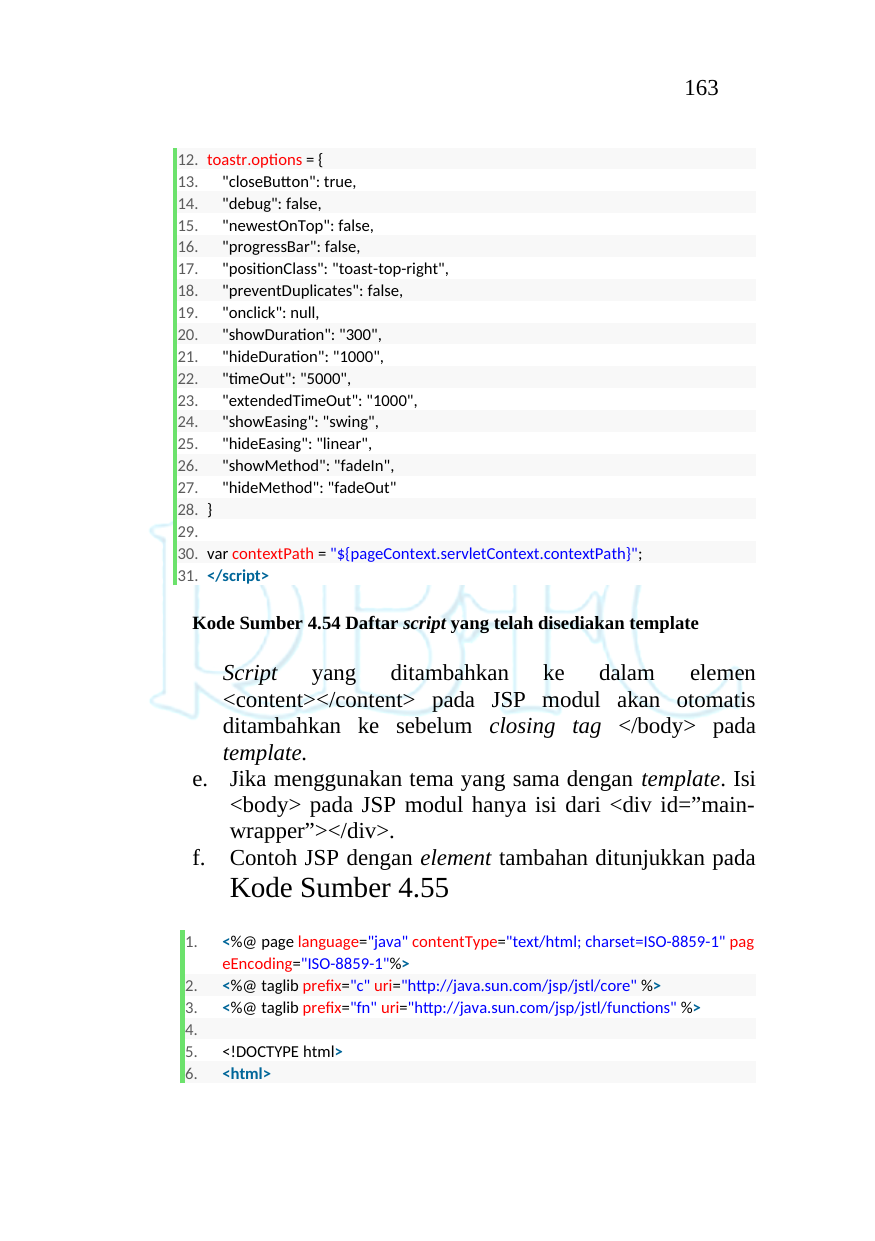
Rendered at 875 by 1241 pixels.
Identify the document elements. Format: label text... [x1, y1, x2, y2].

list <html> [185, 1061, 756, 1083]
list "progressBar": false, [177, 235, 756, 257]
list "positionClass": "toast-top-right", [177, 257, 756, 279]
list "hideEasing": "linear", [177, 432, 756, 454]
list "hideMethod": "fadeOut" [177, 476, 756, 498]
list "showEasing": "swing", [177, 410, 756, 432]
list <%@ taglib prefix="c" uri="http://java.sun.com/jsp/jstl/core" %> [185, 974, 756, 996]
list Contoh JSP dengan element tambahan ditunjukkan pada Kode Sumber 4.55 [192, 844, 756, 904]
list "hideDuration": "1000", [177, 344, 756, 366]
list Jika menggunakan tema yang sama dengan template. Isi <body> pada JSP modul hanya isi dari <div id=”main-wrapper”></div>. [192, 765, 756, 844]
list "showDuration": "300", [177, 323, 756, 344]
list } [177, 498, 756, 519]
list "newestOnTop": false, [177, 213, 756, 235]
list "preventDuplicates": false, [177, 279, 756, 301]
list "debug": false, [177, 191, 756, 213]
list <!DOCTYPE html> [185, 1039, 756, 1061]
list Script yang ditambahkan ke dalam elemen <content></content> pada JSP modul akan otomatis ditambahkan ke sebelum closing tag </body> pada template. [223, 659, 756, 765]
list "showMethod": "fadeIn", [177, 454, 756, 476]
list var contextPath = "${pageContext.servletContext.contextPath}"; [177, 541, 756, 563]
list "onclick": null, [177, 301, 756, 323]
list "extendedTimeOut": "1000", [177, 388, 756, 410]
list "timeOut": "5000", [177, 366, 756, 388]
list "closeButton": true, [177, 169, 756, 191]
list </script> [177, 563, 756, 585]
list <%@ taglib prefix="fn" uri="http://java.sun.com/jsp/jstl/functions" %> [185, 996, 756, 1018]
list Kode Sumber 4.54 Daftar script yang telah disediakan template [192, 612, 756, 633]
list toastr.options = { [177, 148, 756, 169]
list <%@ page language="java" contentType="text/html; charset=ISO-8859-1" pageEncoding="ISO-8859-1"%> [185, 930, 756, 974]
